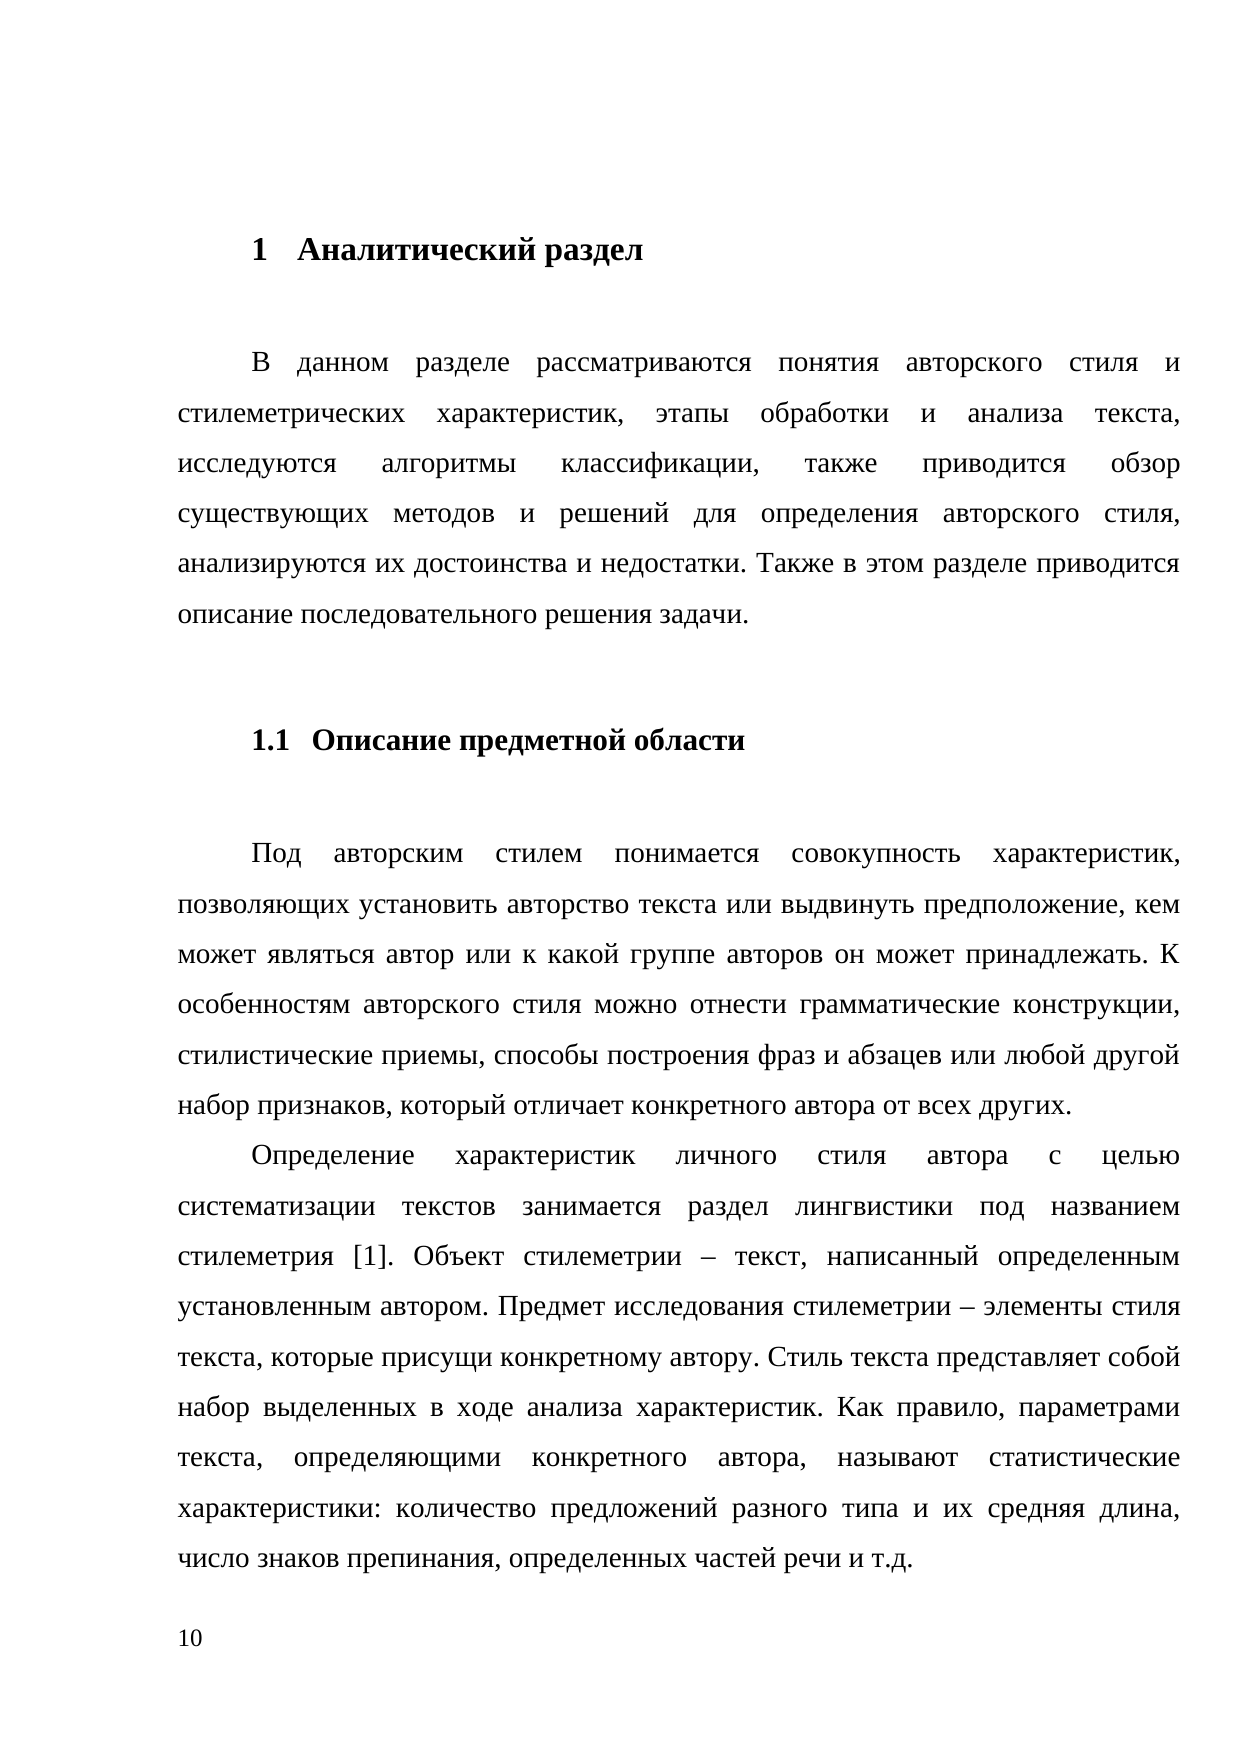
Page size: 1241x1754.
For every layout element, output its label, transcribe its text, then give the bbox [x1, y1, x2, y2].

text Определение характеристик личного стиля автора с целью систематизации текстов занимается раздел лингвистики под названием стилеметрия [1]. Объект стилеметрии – текст, написанный определенным установленным автором. Предмет исследования стилеметрии – элементы стиля текста, которые присущи конкретному автору. Стиль текста представляет собой набор выделенных в ходе анализа характеристик. Как правило, параметрами текста, определяющими конкретного автора, называют статистические характеристики: количество предложений разного типа и их средняя длина, число знаков препинания, определенных частей речи и т.д. [177, 1137, 1181, 1573]
text В данном разделе рассматриваются понятия авторского стиля и стилеметрических характеристик, этапы обработки и анализа текста, исследуются алгоритмы классификации, также приводится обзор существующих методов и решений для определения авторского стиля, анализируются их достоинства и недостатки. Также в этом разделе приводится описание последовательного решения задачи. [177, 344, 1181, 629]
subtitle Описание предметной области [251, 722, 1181, 757]
subtitle Аналитический раздел [251, 229, 1181, 268]
text Под авторским стилем понимается совокупность характеристик, позволяющих установить авторство текста или выдвинуть предположение, кем может являться автор или к какой группе авторов он может принадлежать. К особенностям авторского стиля можно отнести грамматические конструкции, стилистические приемы, способы построения фраз и абзацев или любой другой набор признаков, который отличает конкретного автора от всех других. [177, 836, 1181, 1121]
